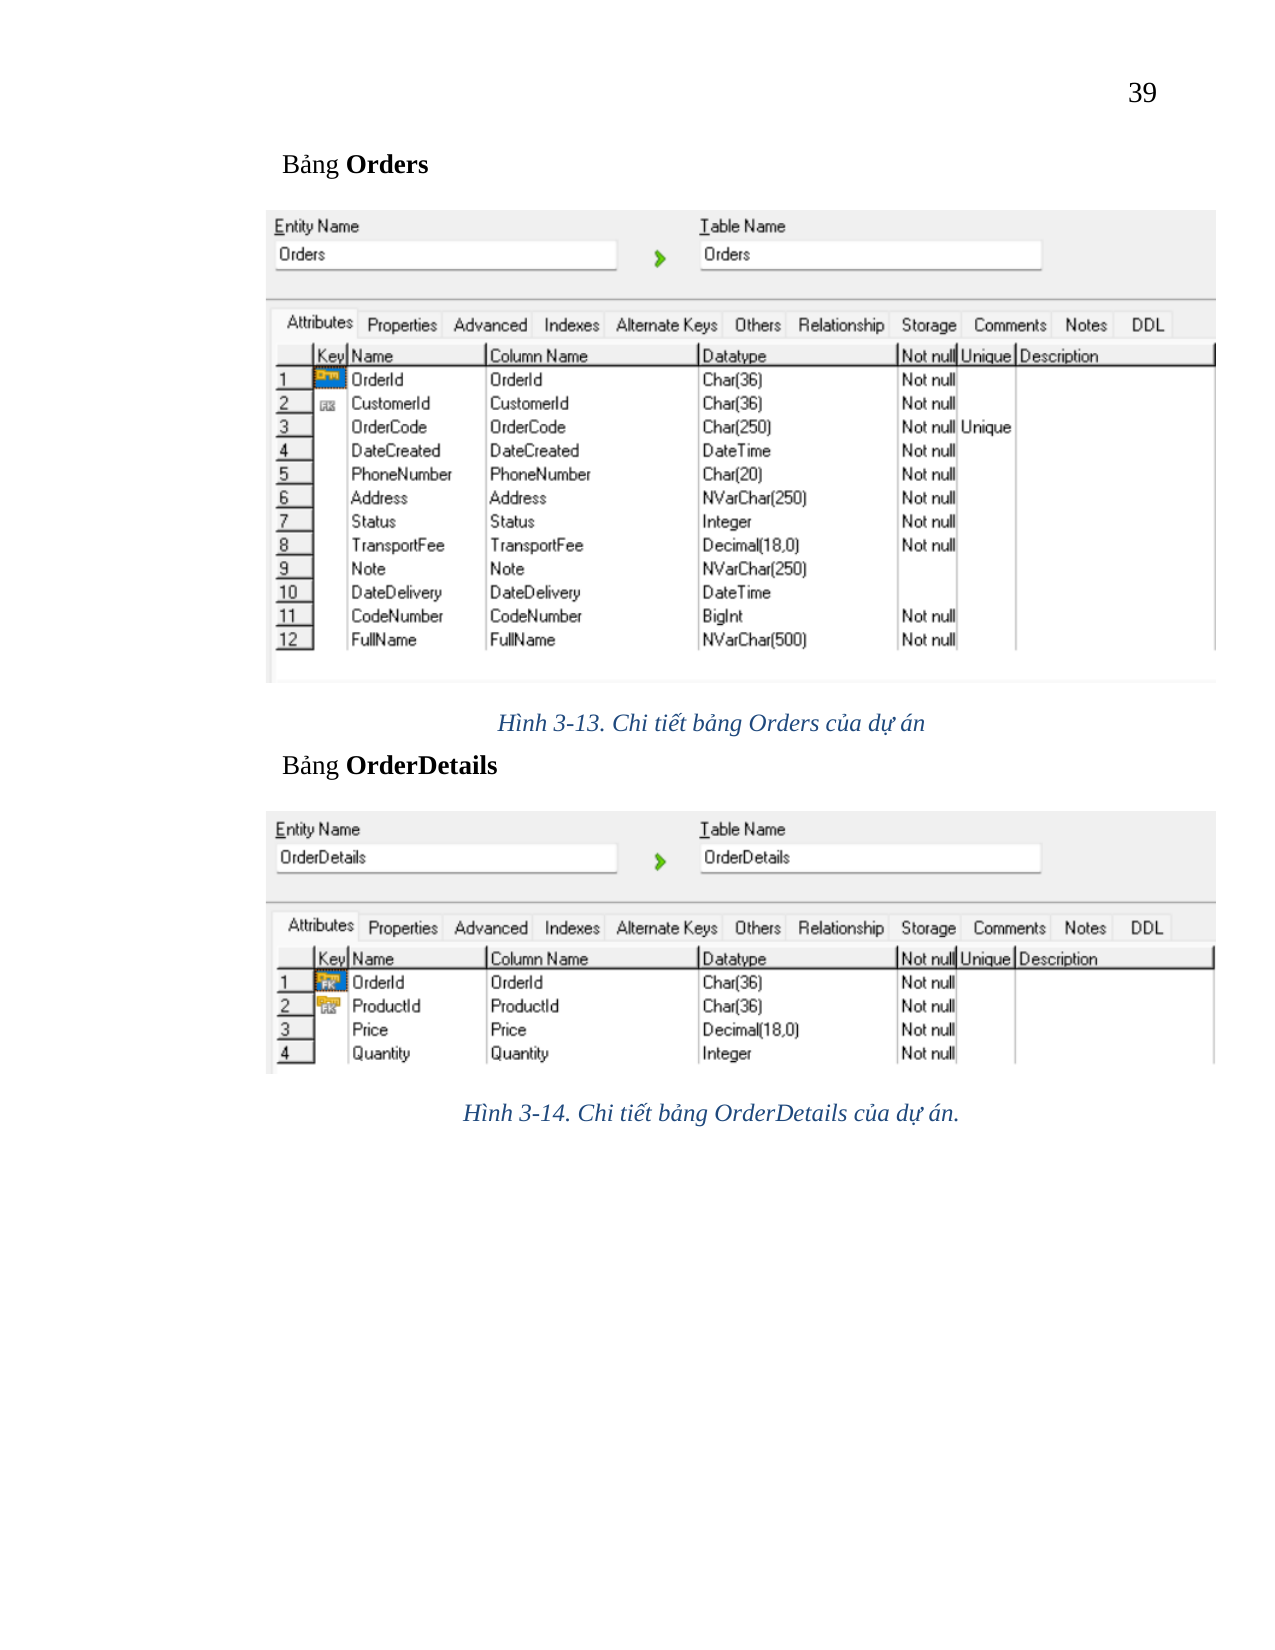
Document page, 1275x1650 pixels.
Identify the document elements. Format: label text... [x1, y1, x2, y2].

text Bảng OrderDetails [282, 749, 1157, 780]
picture [265, 210, 1216, 683]
text Hình 3-14. Chi tiết bảng OrderDetails của dự án. [207, 1098, 1157, 1127]
text Hình 3-13. Chi tiết bảng Orders của dự án [207, 708, 1157, 736]
text Bảng Orders [282, 148, 1157, 179]
picture [265, 811, 1216, 1074]
